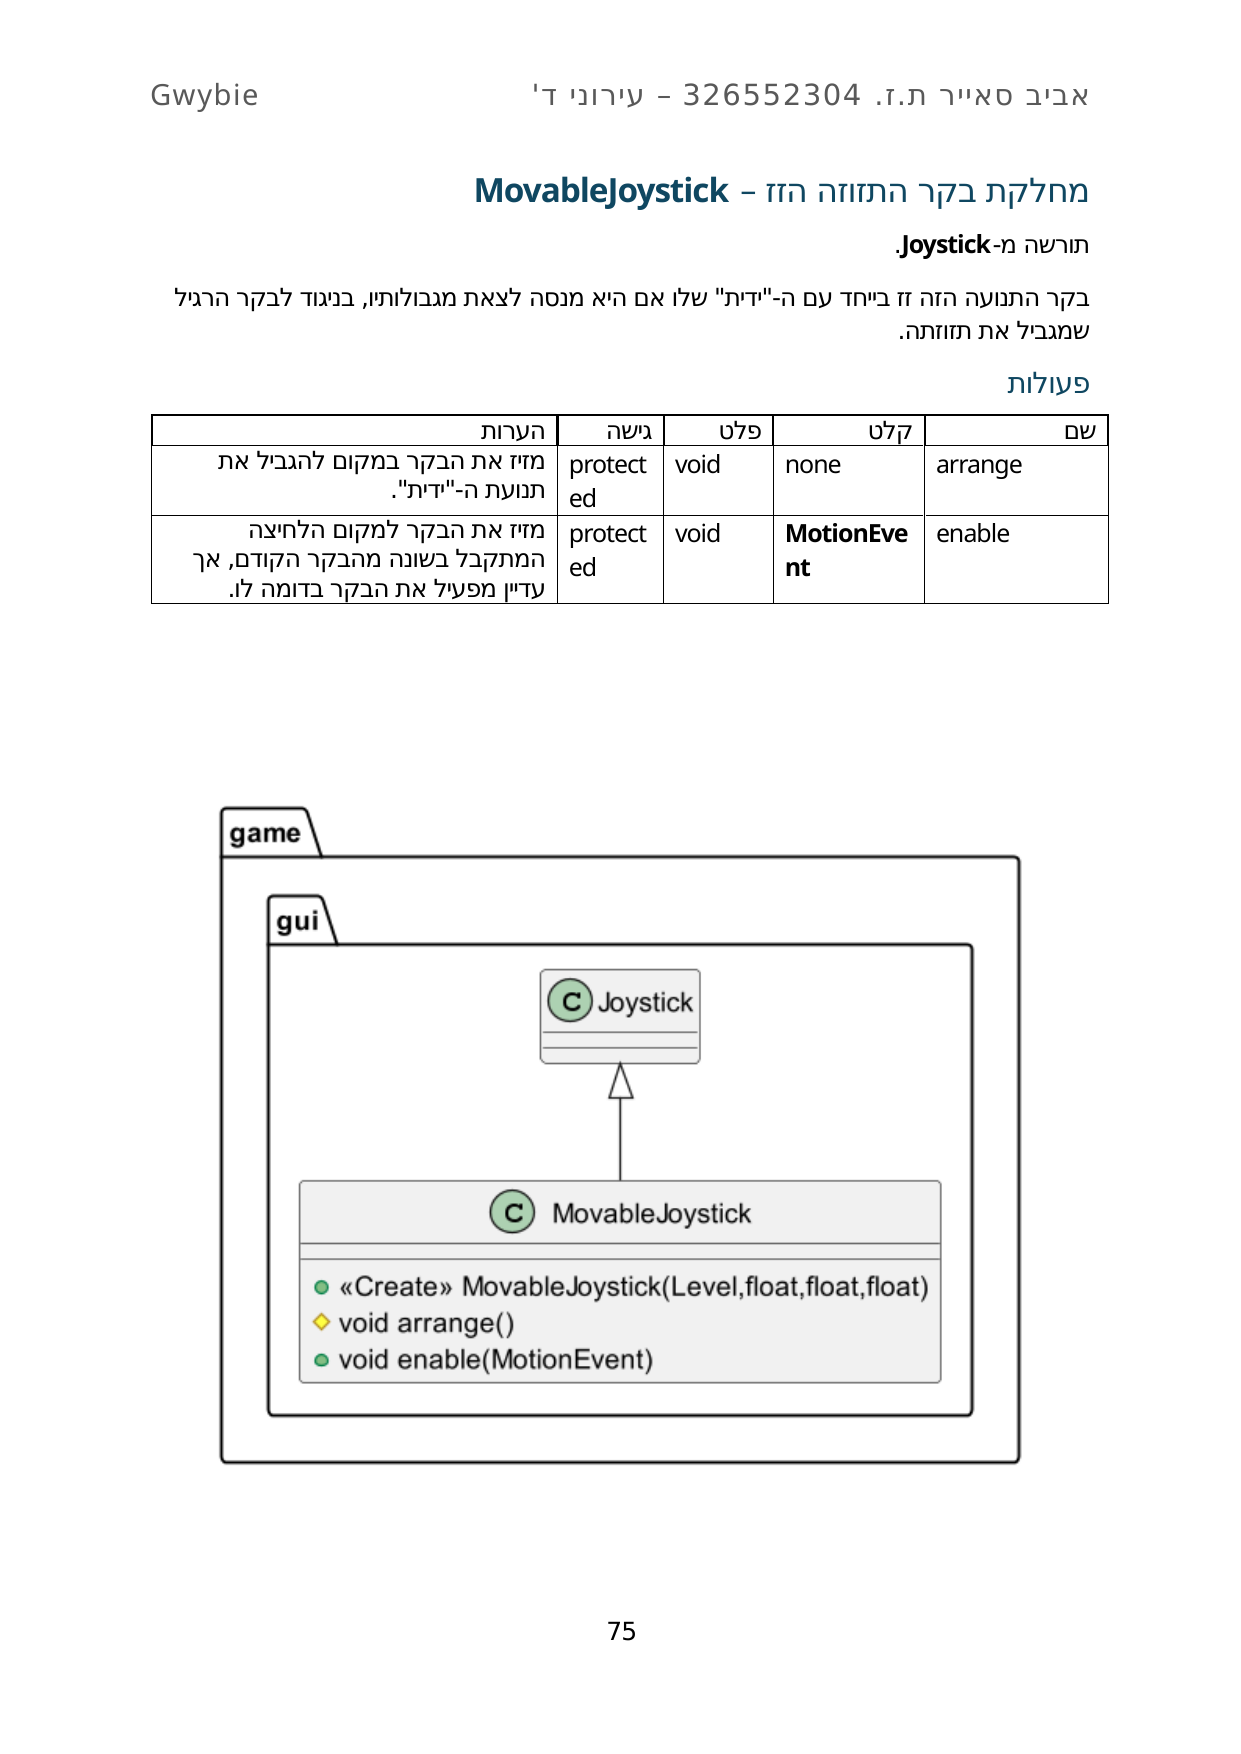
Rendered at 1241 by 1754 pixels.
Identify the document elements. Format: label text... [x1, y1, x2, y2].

subtitle מחלקת בקר התזוזה הזז – MovableJoystick [150, 167, 1090, 212]
table_cell MotionEvent [774, 515, 924, 603]
table_header הערות [153, 416, 556, 445]
text בקר התנועה הזה זז בייחד עם ה-"ידית" שלו אם היא מנסה לצאת מגבולותיו, בניגוד לבקר הרגיל שמגביל את תזוזתה. [150, 283, 1090, 346]
table_cell מזיז את הבקר במקום להגביל את תנועת ה-"ידית". [152, 446, 557, 514]
table_cell none [774, 445, 924, 514]
table_header שם [926, 416, 1107, 445]
picture [210, 797, 1031, 1473]
table_cell arrange [925, 446, 1108, 514]
table_cell protected [558, 446, 663, 514]
subtitle פעולות [150, 367, 1090, 401]
table_header פלט [665, 416, 772, 445]
text תורשה מ-Joystick. [150, 227, 1090, 261]
table_cell void [664, 446, 773, 514]
table_cell מזיז את הבקר למקום הלחיצה המתקבל בשונה מהבקר הקודם, אך עדיין מפעיל את הבקר בדומה לו. [152, 516, 557, 603]
table_header קלט [774, 416, 924, 445]
table_cell protected [558, 516, 663, 603]
table_cell void [664, 516, 773, 603]
table_cell enable [925, 515, 1108, 603]
table_header גישה [559, 416, 663, 445]
